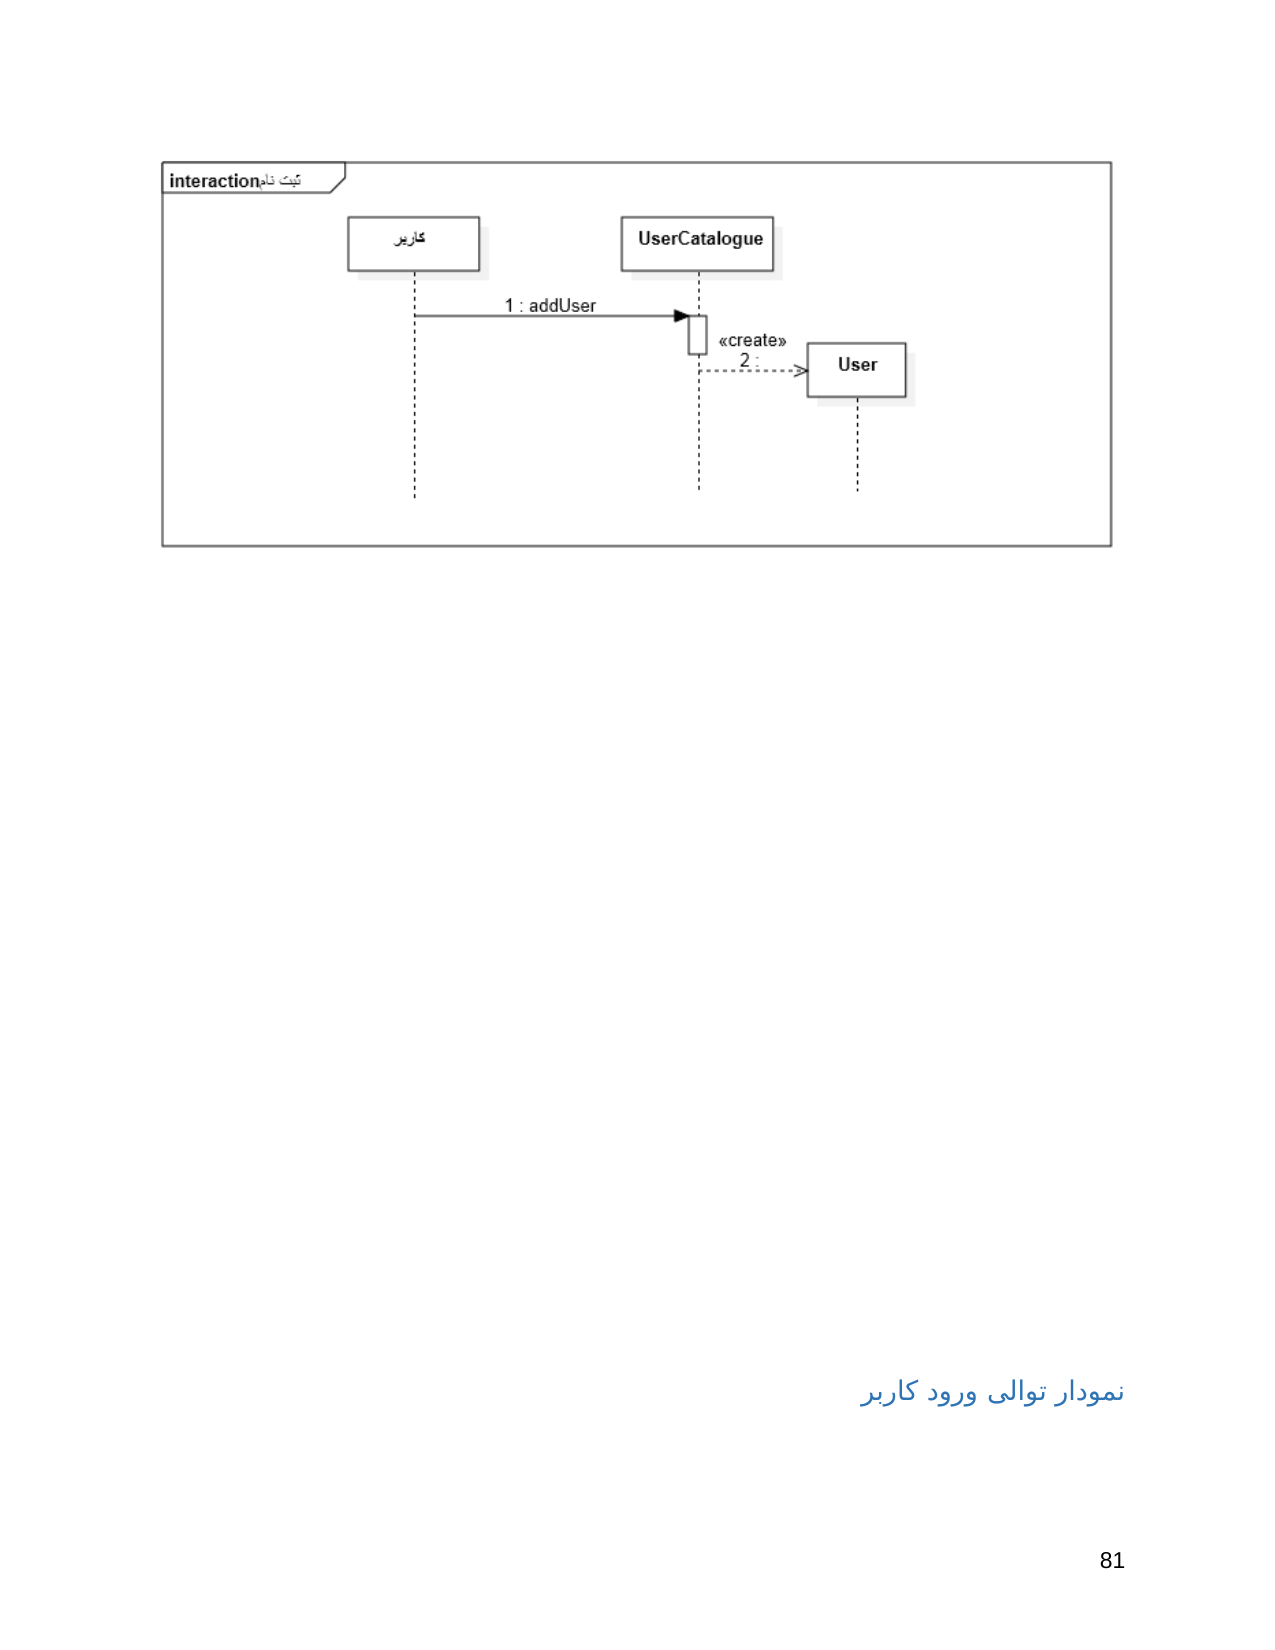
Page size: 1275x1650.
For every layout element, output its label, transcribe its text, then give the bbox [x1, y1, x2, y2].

subtitle نمودار توالی ورود کاربر [150, 1375, 1125, 1407]
picture [150, 150, 1125, 560]
